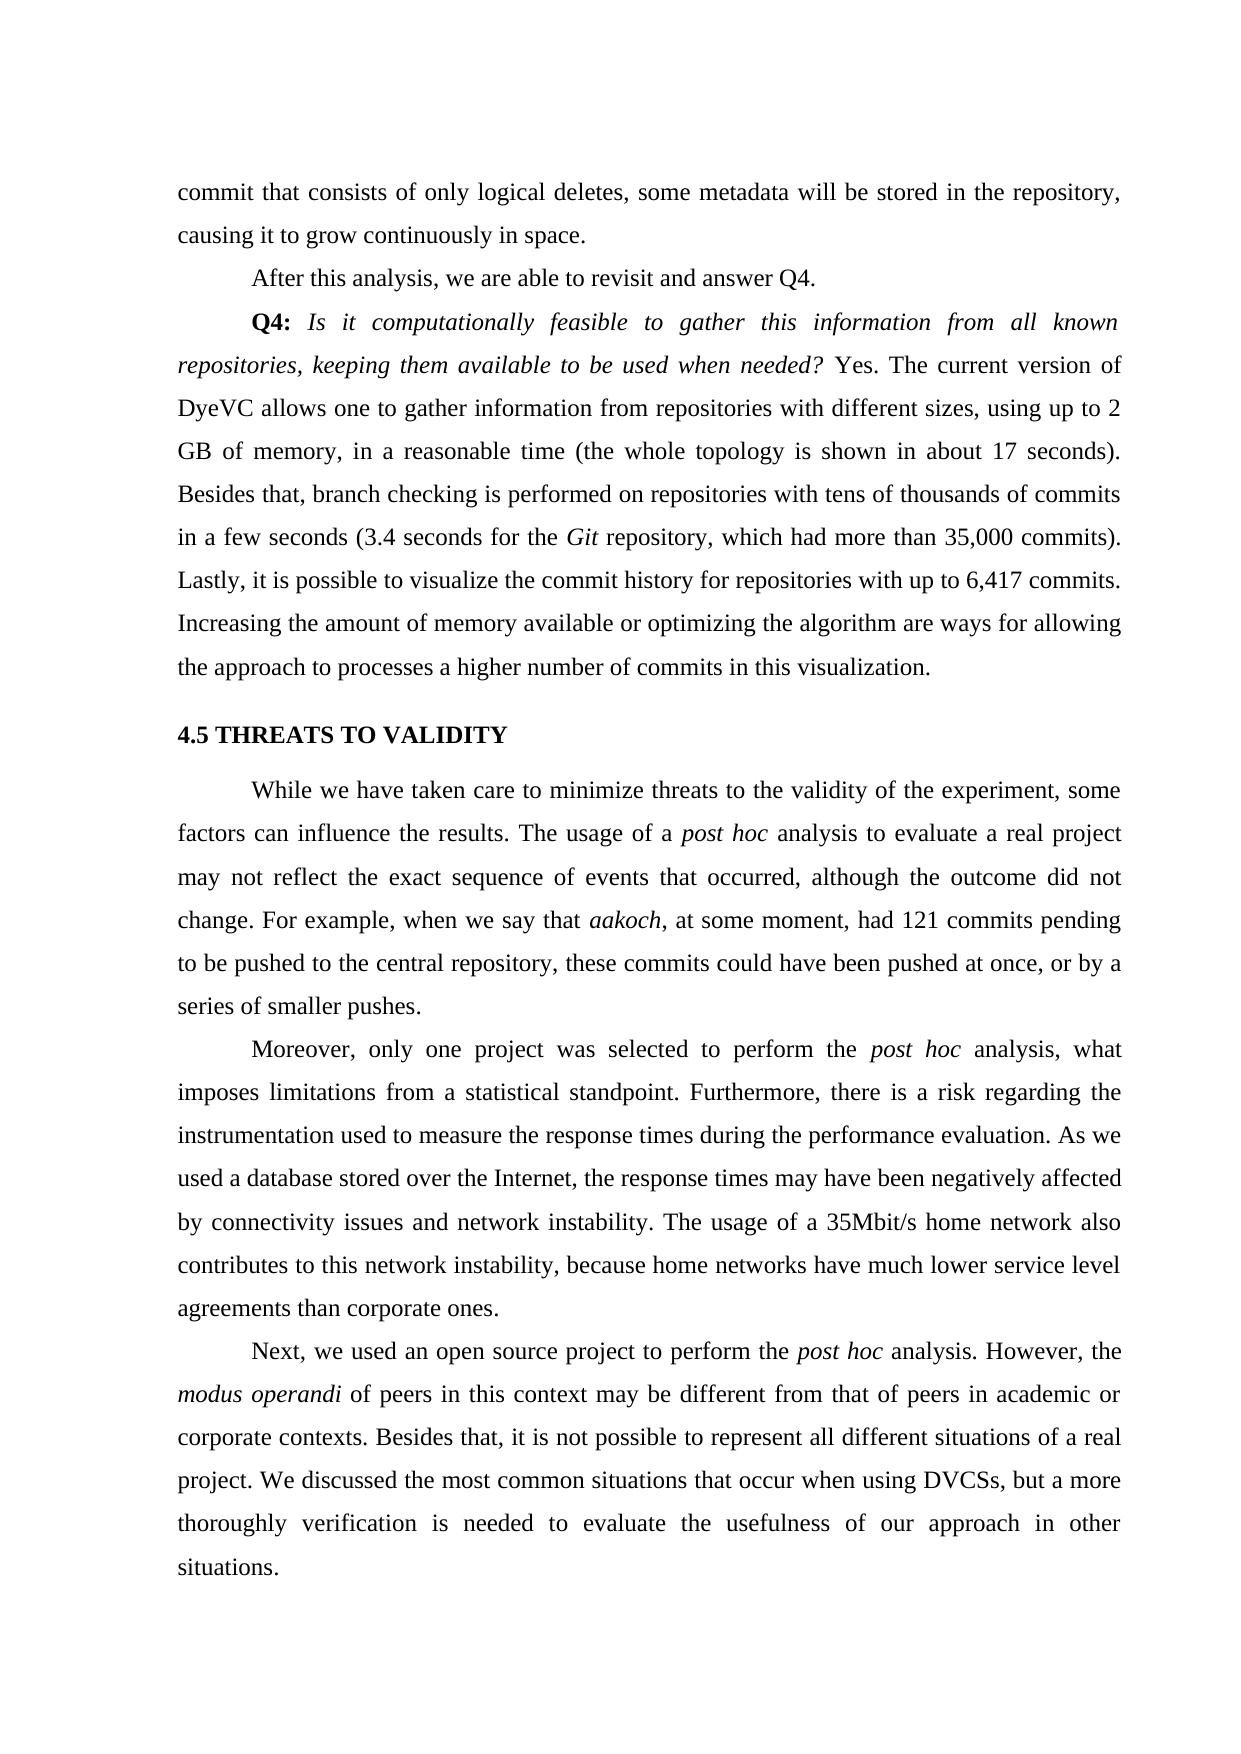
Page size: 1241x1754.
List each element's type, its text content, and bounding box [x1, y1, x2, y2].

text Moreover, only one project was selected to perform the post hoc analysis, what imposes limitations from a statistical standpoint. Furthermore, there is a risk regarding the instrumentation used to measure the response times during the performance evaluation. As we used a database stored over the Internet, the response times may have been negatively affected by connectivity issues and network instability. The usage of a 35Mbit/s home network also contributes to this network instability, because home networks have much lower service level agreements than corporate ones. [177, 1034, 1122, 1322]
subtitle Threats to validity [177, 720, 1122, 748]
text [177, 177, 1122, 249]
text While we have taken care to minimize threats to the validity of the experiment, some factors can influence the results. The usage of a post hoc analysis to evaluate a real project may not reflect the exact sequence of events that occurred, although the outcome did not change. For example, when we say that aakoch, at some moment, had 121 commits pending to be pushed to the central repository, these commits could have been pushed at once, or by a series of smaller pushes. [177, 775, 1122, 1020]
text After this analysis, we are able to revisit and answer Q4. [177, 263, 1122, 292]
text Q4: Is it computationally feasible to gather this information from all known repositories, keeping them available to be used when needed? Yes. The current version of DyeVC allows one to gather information from repositories with different sizes, using up to 2 GB of memory, in a reasonable time (the whole topology is shown in about 17 seconds). Besides that, branch checking is performed on repositories with tens of thousands of commits in a few seconds (3.4 seconds for the Git repository, which had more than 35,000 commits). Lastly, it is possible to visualize the commit history for repositories with up to 6,417 commits. Increasing the amount of memory available or optimizing the algorithm are ways for allowing the approach to processes a higher number of commits in this visualization. [177, 307, 1122, 680]
text Next, we used an open source project to perform the post hoc analysis. However, the modus operandi of peers in this context may be different from that of peers in academic or corporate contexts. Besides that, it is not possible to represent all different situations of a real project. We discussed the most common situations that occur when using DVCSs, but a more thoroughly verification is needed to evaluate the usefulness of our approach in other situations. [177, 1336, 1122, 1580]
